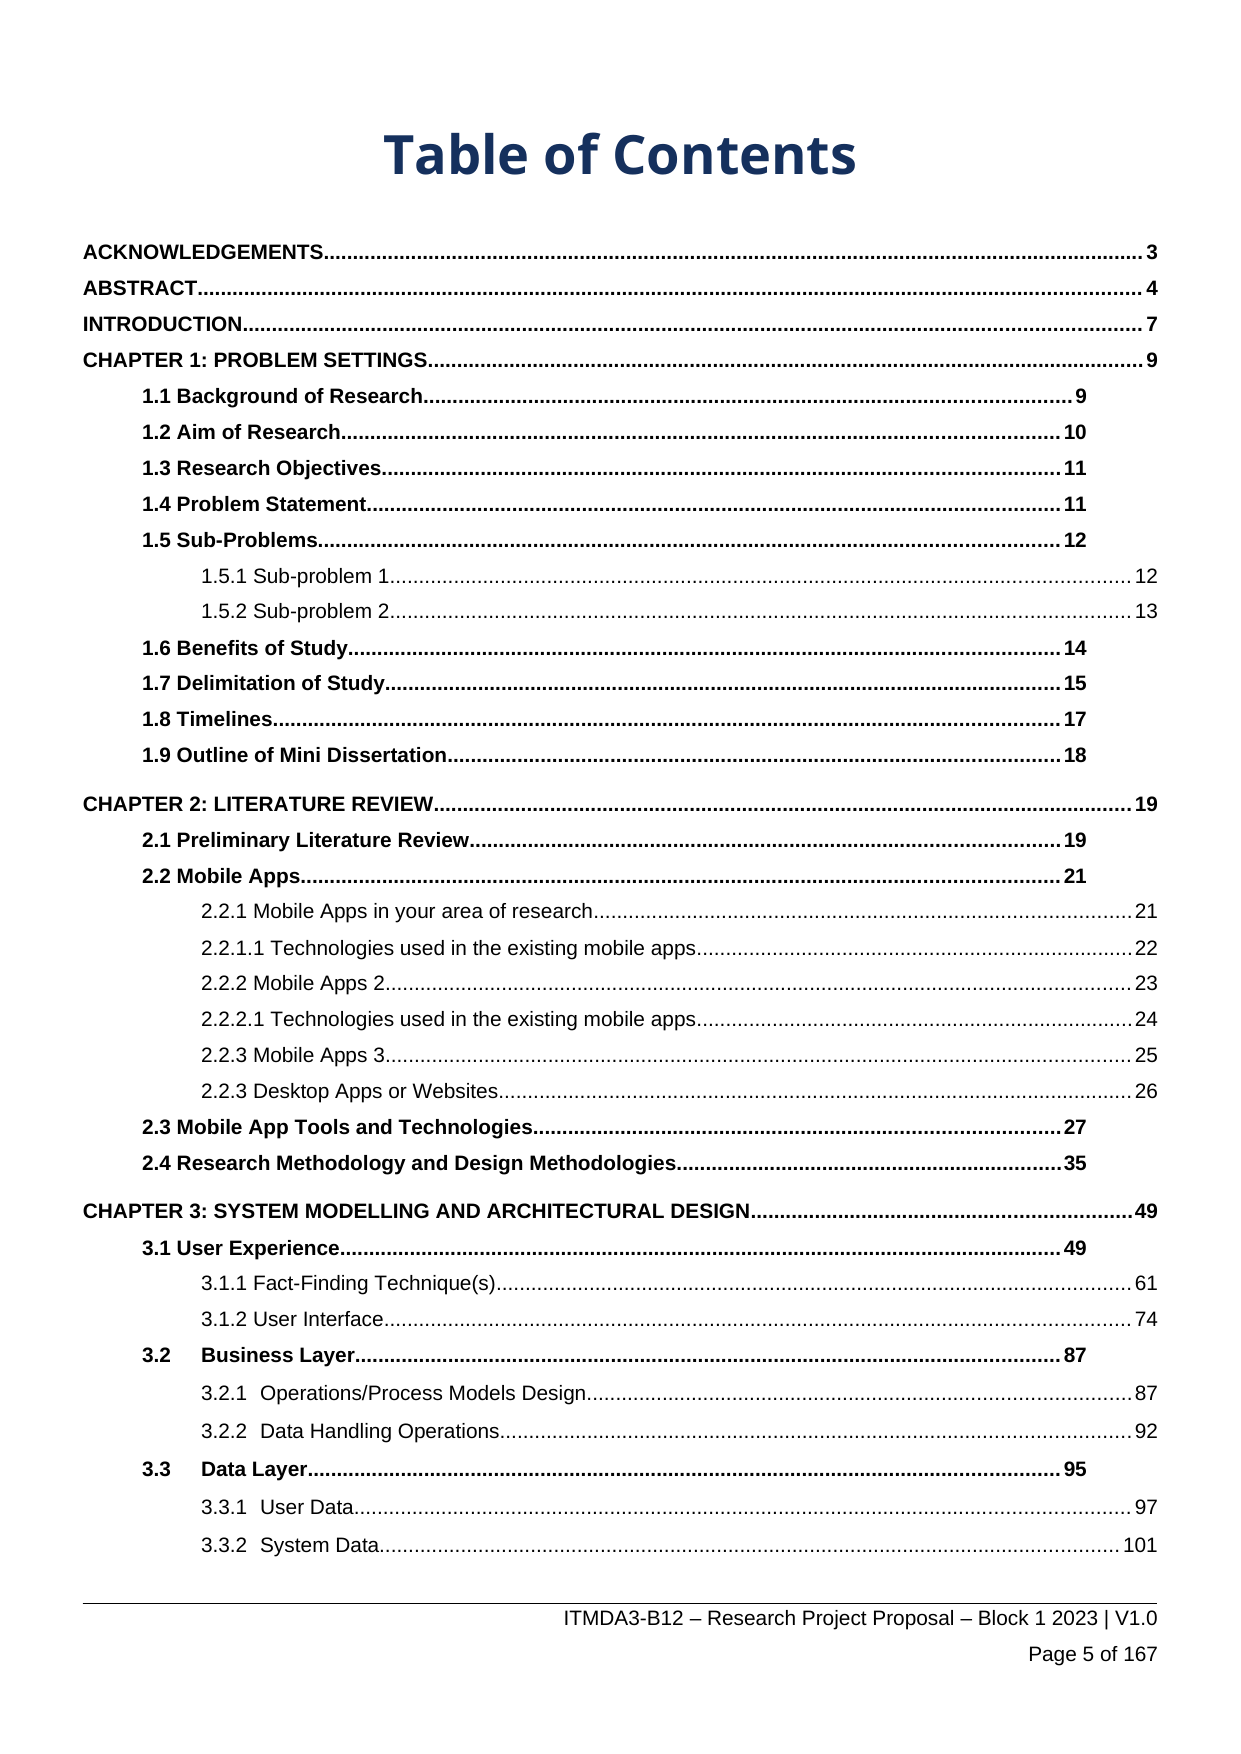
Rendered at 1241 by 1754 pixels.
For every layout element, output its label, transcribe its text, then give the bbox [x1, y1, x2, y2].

text Table of Contents [83, 117, 1157, 191]
